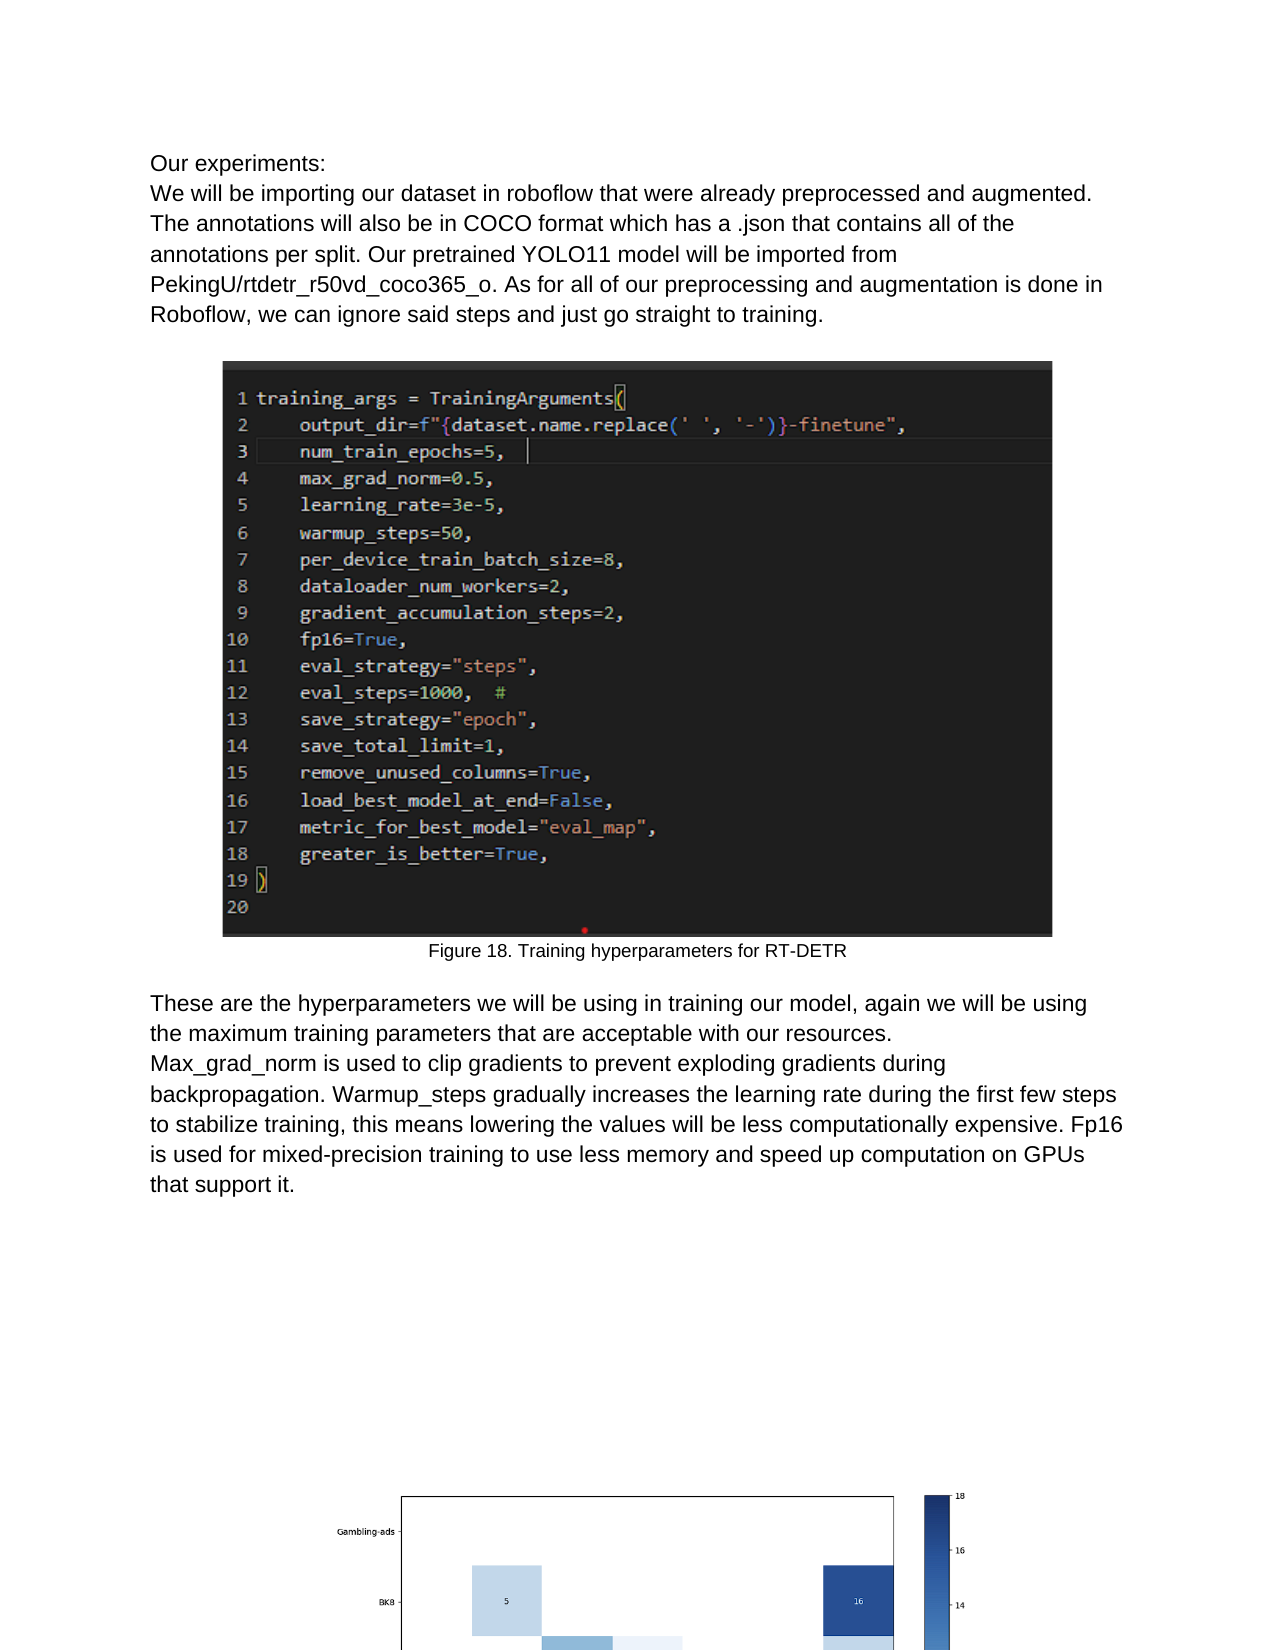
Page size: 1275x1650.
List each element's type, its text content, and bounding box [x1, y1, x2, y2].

picture [222, 361, 1053, 937]
text Max_grad_norm is used to clip gradients to prevent exploding gradients during backpropagation. Warmup_steps gradually increases the learning rate during the first few steps to stabilize training, this means lowering the values will be less computationally expensive. Fp16 is used for mixed-precision training to use less memory and speed up computation on GPUs that support it. [150, 1050, 1125, 1197]
text We will be importing our dataset in roboflow that were already preprocessed and augmented. The annotations will also be in COCO format which has a .json that contains all of the annotations per split. Our pretrained YOLO11 model will be imported from PekingU/rtdetr_r50vd_coco365_o. As for all of our preprocessing and augmentation is done in Roboflow, we can ignore said steps and just go straight to training. [150, 180, 1125, 327]
text Figure 18. Training hyperparameters for RT-DETR [150, 940, 1125, 962]
text These are the hyperparameters we will be using in training our model, again we will be using the maximum training parameters that are acceptable with our resources. [150, 990, 1125, 1046]
picture [307, 1492, 967, 1650]
text Our experiments: [150, 150, 1125, 176]
